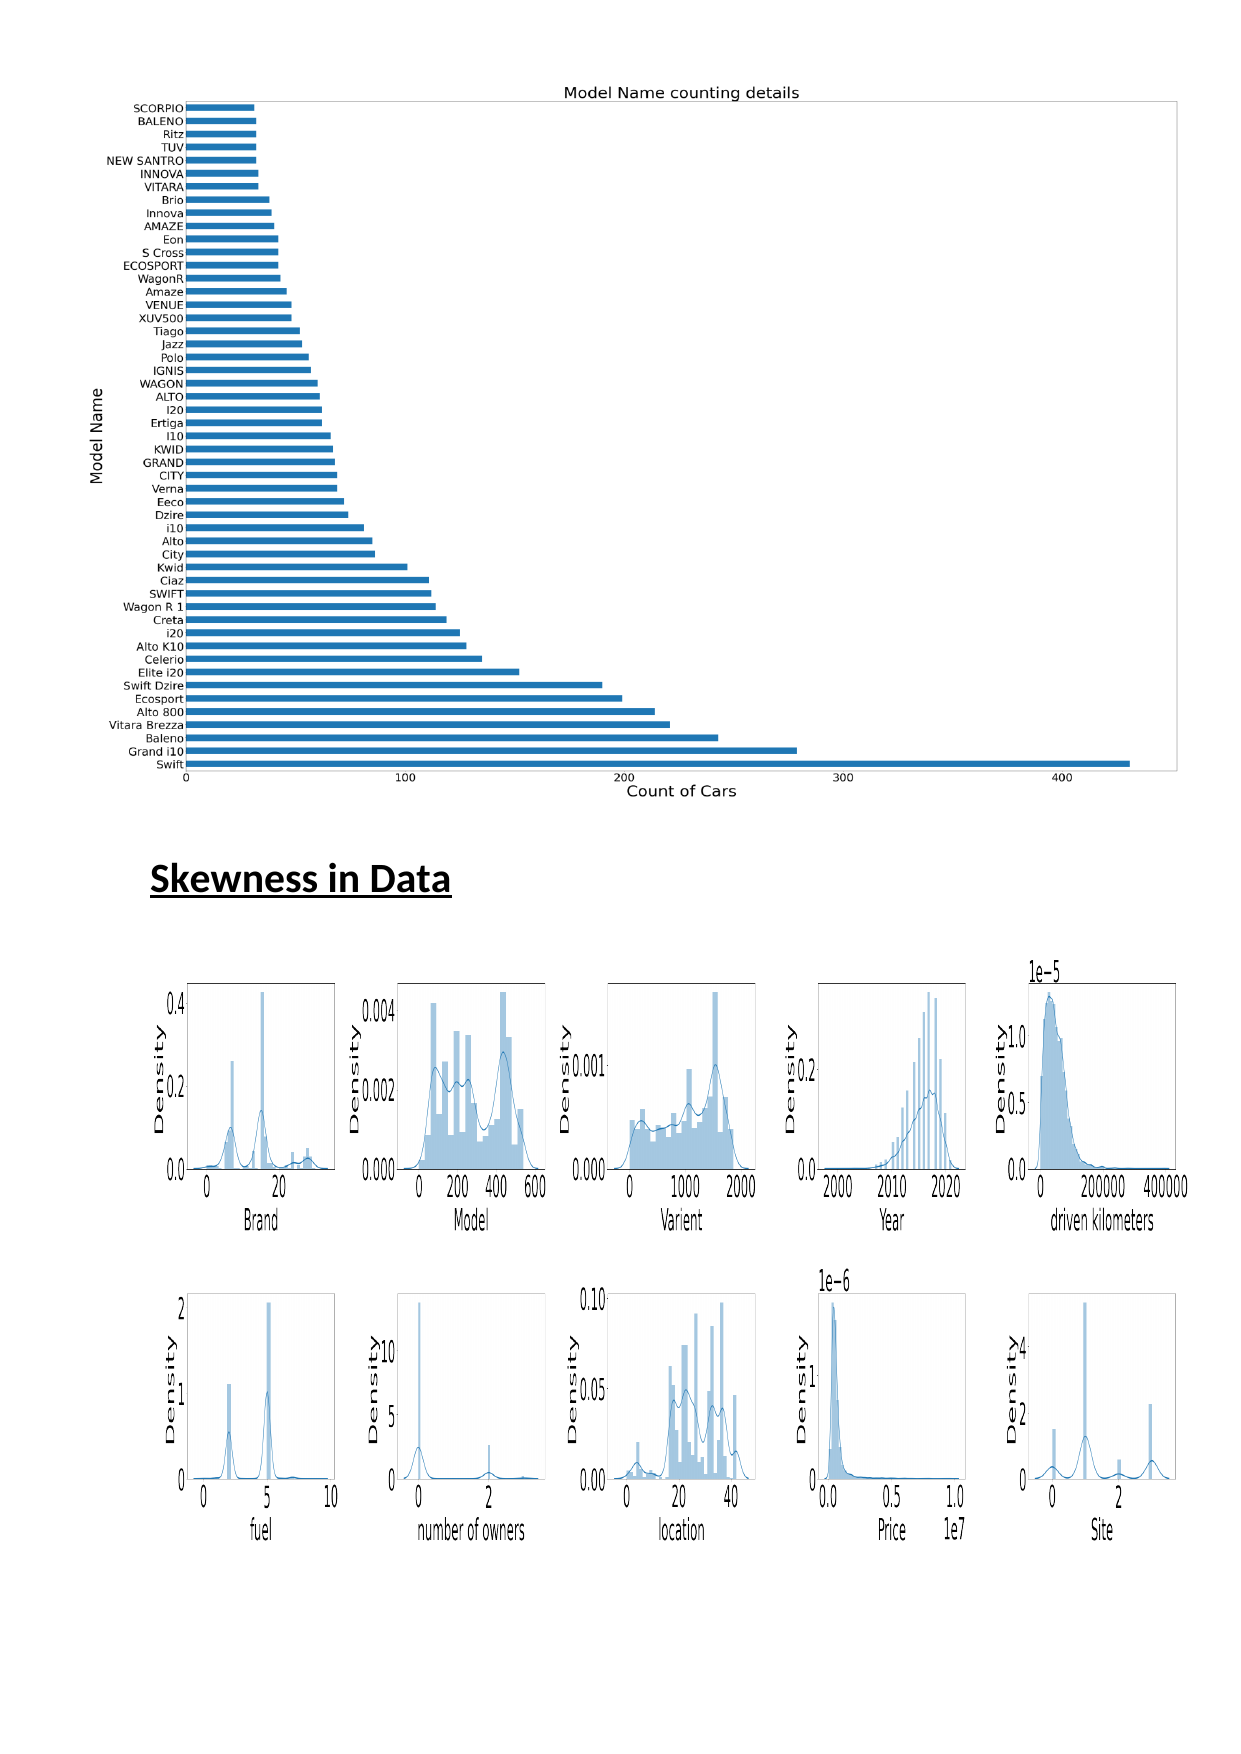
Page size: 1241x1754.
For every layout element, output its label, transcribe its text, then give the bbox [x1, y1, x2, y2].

picture [151, 953, 1190, 1551]
picture [87, 84, 1179, 801]
text Skewness in Data [150, 852, 1191, 903]
